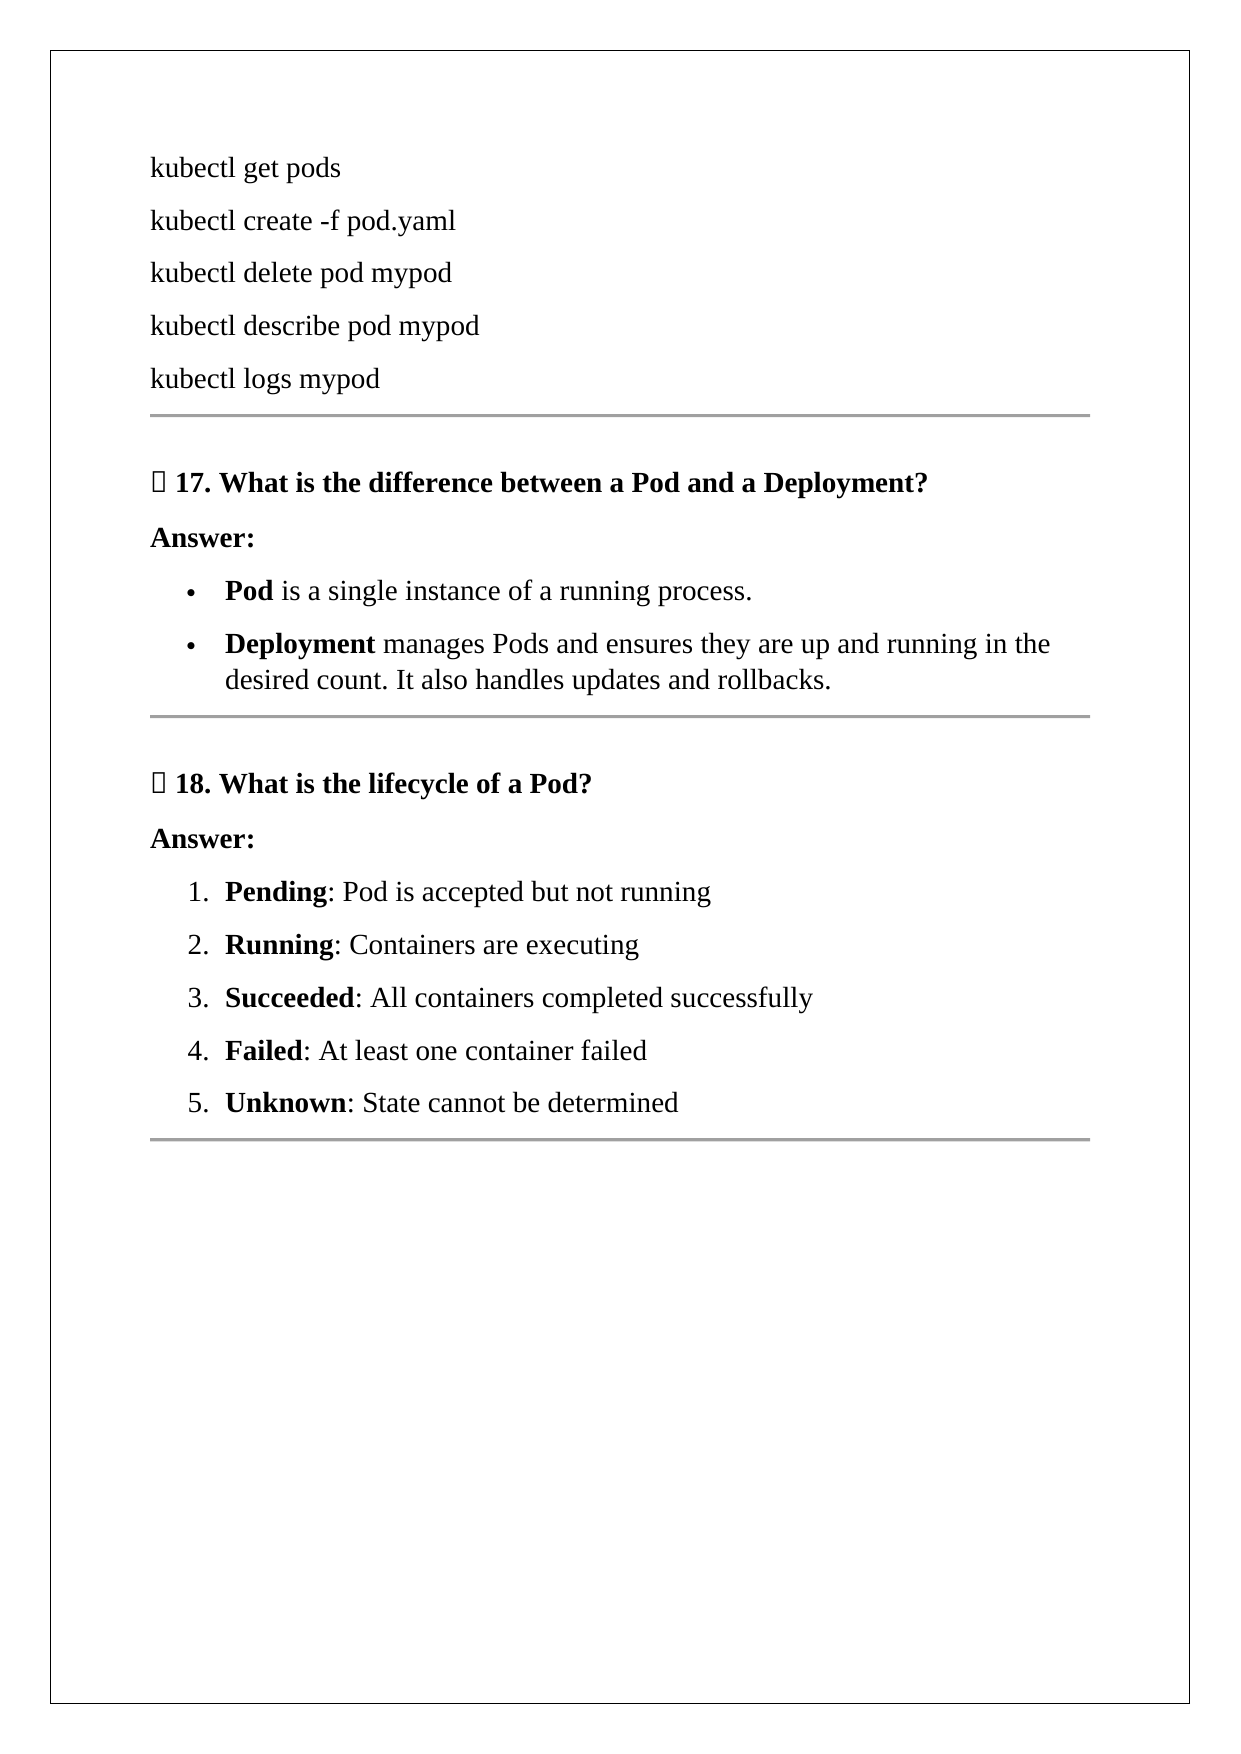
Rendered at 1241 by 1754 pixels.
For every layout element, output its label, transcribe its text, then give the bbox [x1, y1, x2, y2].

list Unknown: State cannot be determined [187, 1085, 1090, 1119]
text kubectl logs mypod [150, 361, 1090, 395]
list Running: Containers are executing [187, 927, 1090, 961]
text kubectl get pods [150, 150, 1090, 183]
list Pending: Pod is accepted but not running [187, 874, 1090, 908]
list Failed: At least one container failed [187, 1033, 1090, 1066]
list Deployment manages Pods and ensures they are up and running in the desired count. It also handles updates and rollbacks. [187, 626, 1090, 696]
text ✅ 17. What is the difference between a Pod and a Deployment? [150, 461, 1090, 501]
text kubectl delete pod mypod [150, 256, 1090, 289]
text Answer: [150, 821, 1090, 855]
text ✅ 18. What is the lifecycle of a Pod? [150, 762, 1090, 802]
text kubectl create -f pod.yaml [150, 203, 1090, 236]
text kubectl describe pod mypod [150, 308, 1090, 342]
text Answer: [150, 520, 1090, 554]
list Pod is a single instance of a running process. [187, 573, 1090, 607]
list Succeeded: All containers completed successfully [187, 980, 1090, 1013]
